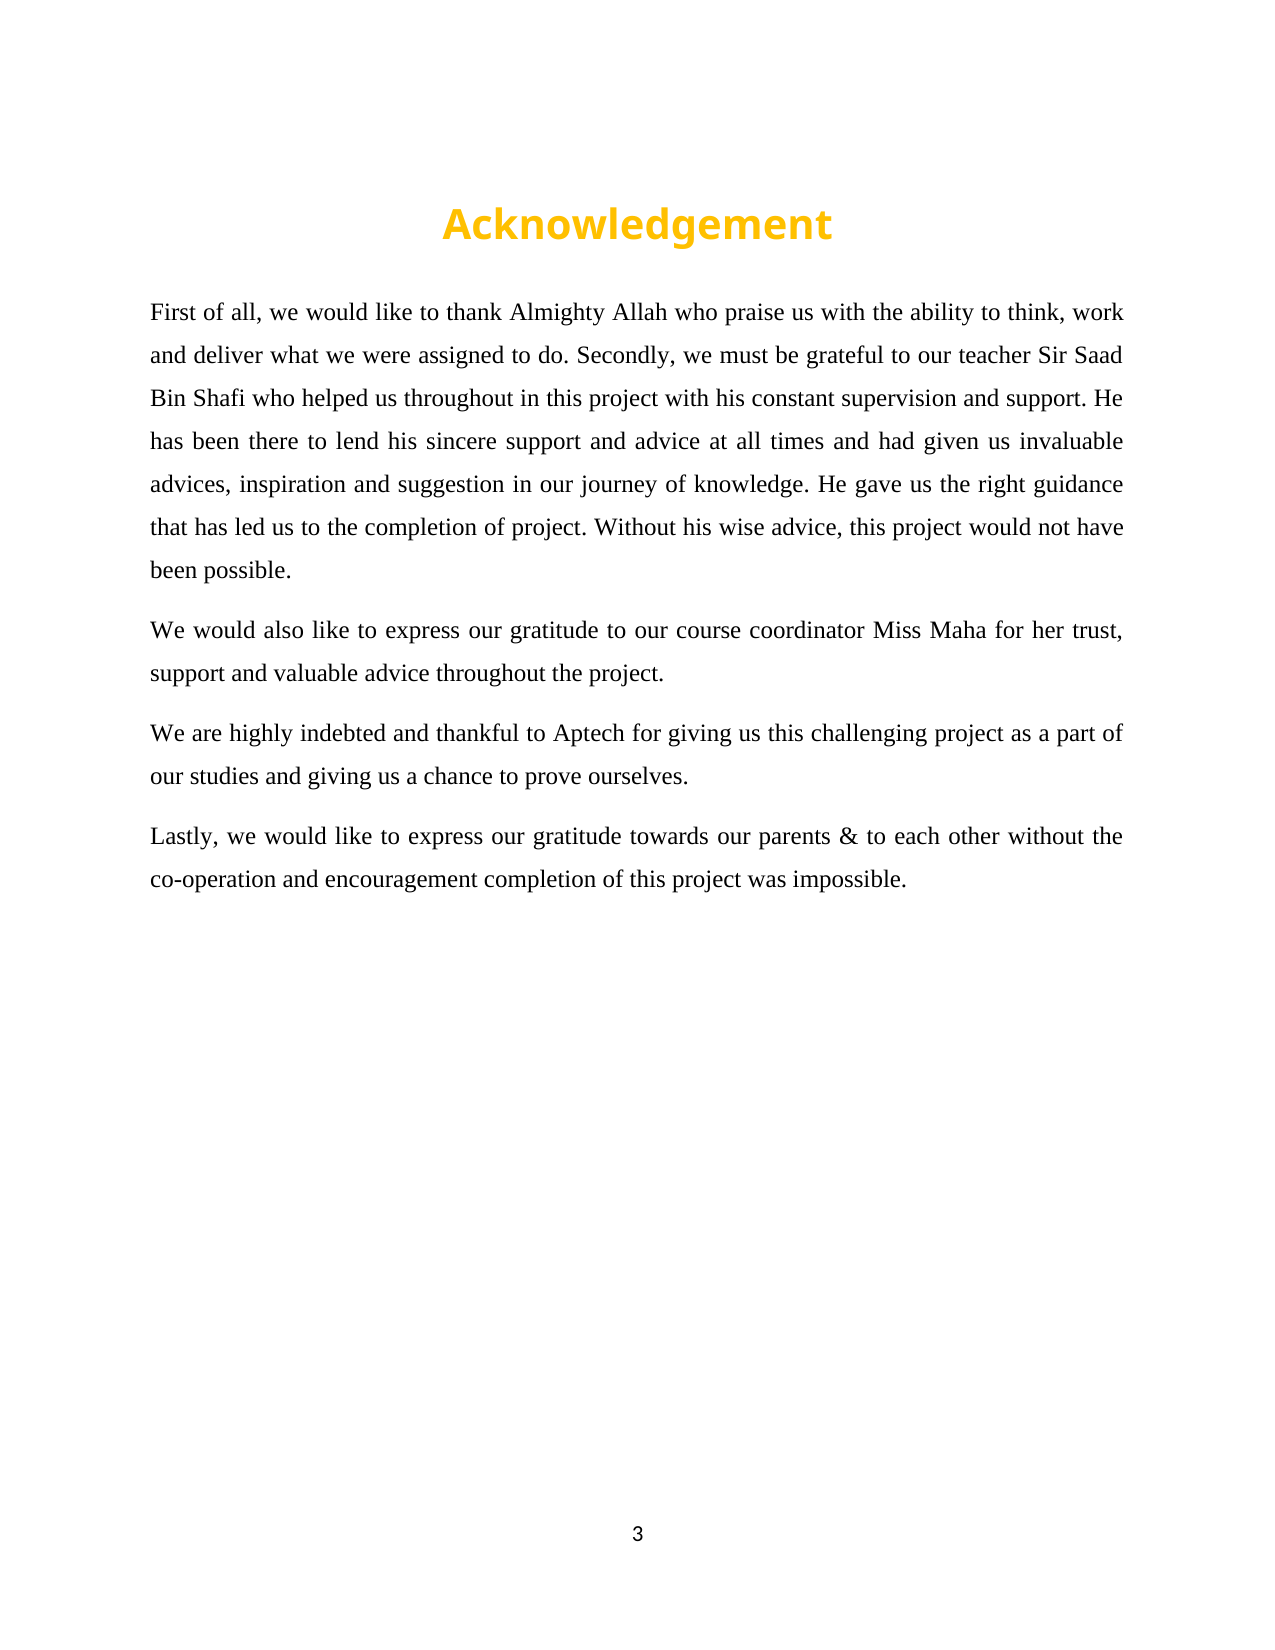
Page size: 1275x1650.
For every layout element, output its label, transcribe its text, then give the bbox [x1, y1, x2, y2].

text First of all, we would like to thank Almighty Allah who praise us with the ability to think, work and deliver what we were assigned to do. Secondly, we must be grateful to our teacher Sir Saad Bin Shafi who helped us throughout in this project with his constant supervision and support. He has been there to lend his sincere support and advice at all times and had given us invaluable advices, inspiration and suggestion in our journey of knowledge. He gave us the right guidance that has led us to the completion of project. Without his wise advice, this project would not have been possible. [150, 297, 1125, 584]
text We would also like to express our gratitude to our course coordinator Miss Maha for her trust, support and valuable advice throughout the project. [150, 615, 1125, 687]
text We are highly indebted and thankful to Aptech for giving us this challenging project as a part of our studies and giving us a chance to prove ourselves. [150, 718, 1125, 790]
text Lastly, we would like to express our gratitude towards our parents & to each other without the co-operation and encouragement completion of this project was impossible. [150, 821, 1125, 893]
text Acknowledgement [150, 195, 1125, 252]
